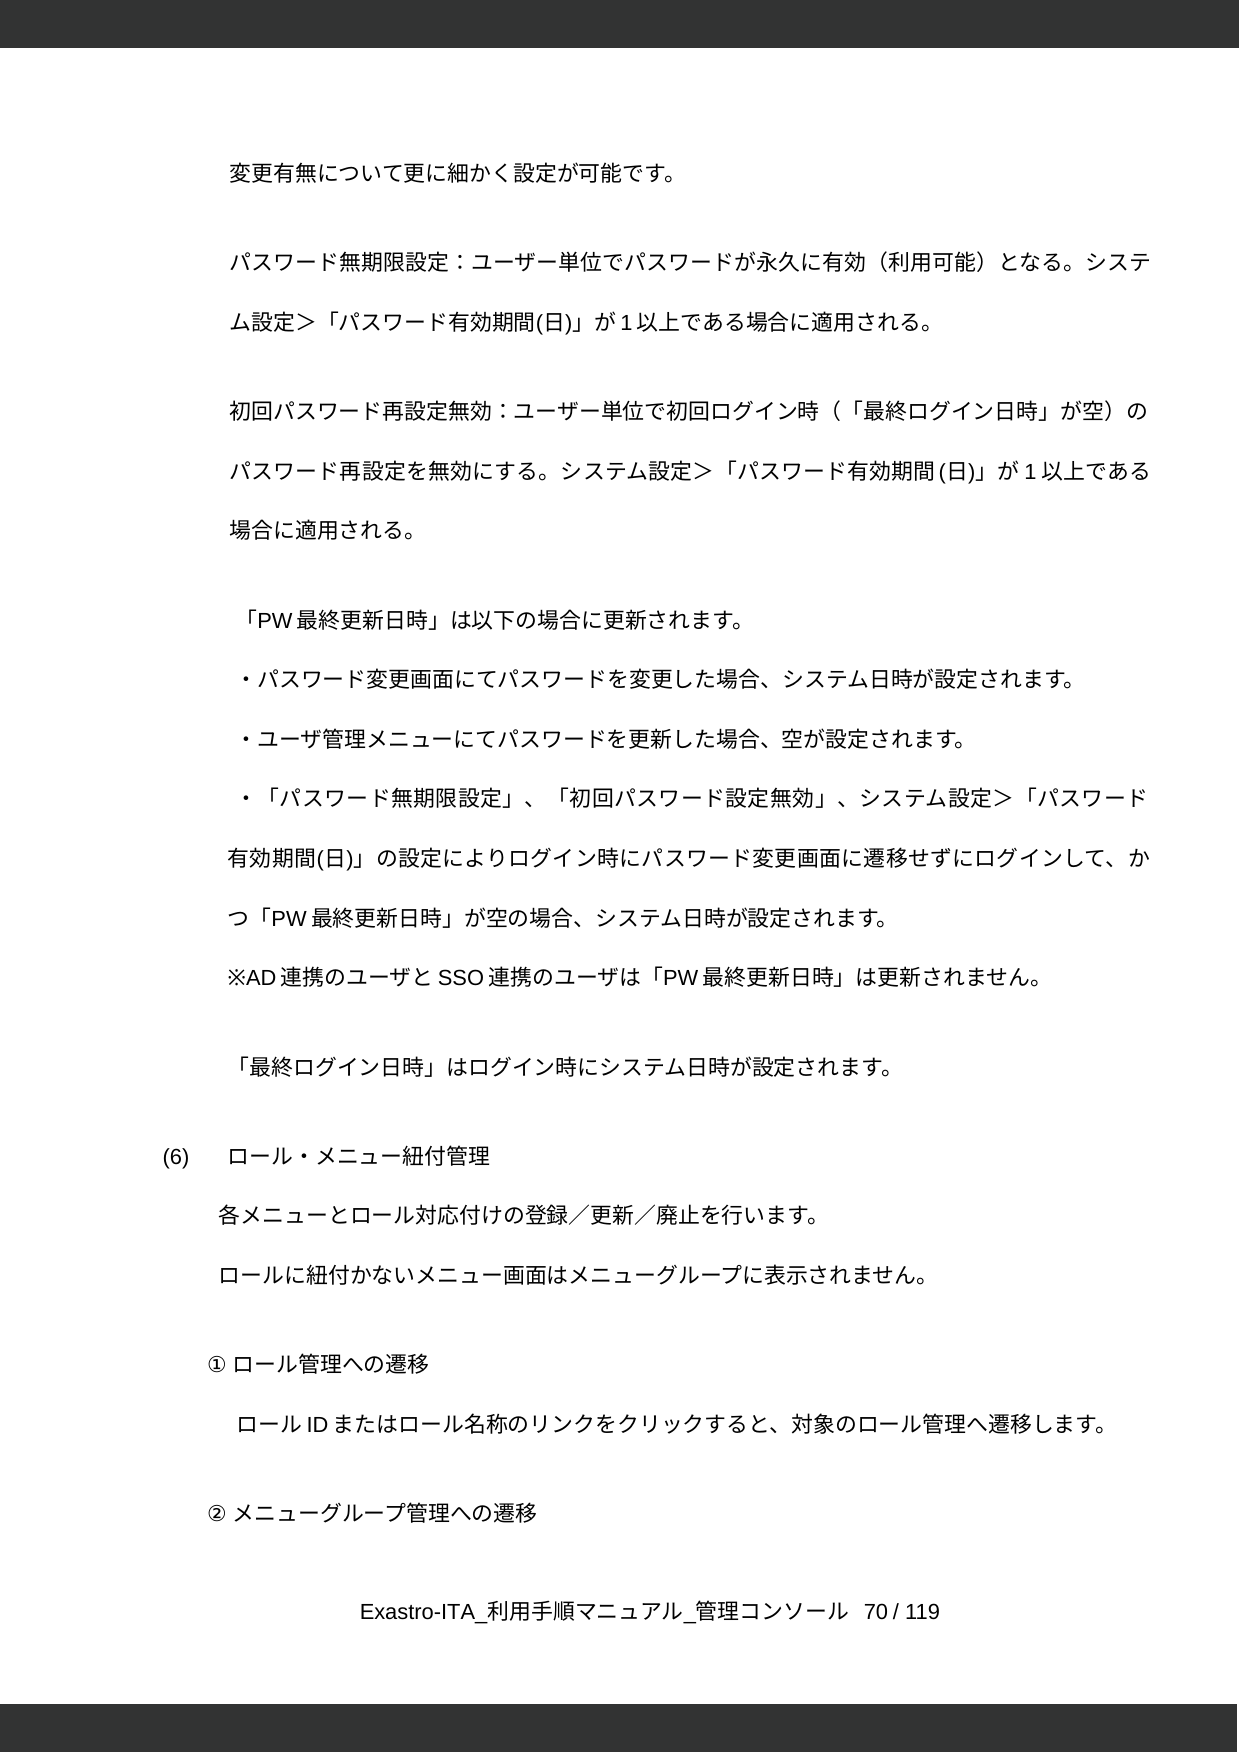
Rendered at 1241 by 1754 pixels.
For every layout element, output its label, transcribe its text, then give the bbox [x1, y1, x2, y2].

subtitle パスワード無期限設定：ユーザー単位でパスワードが永久に有効（利用可能）となる。システム設定＞「パスワード有効期間(日)」が1以上である場合に適用される。 [229, 231, 1152, 350]
subtitle 初回パスワード再設定無効：ユーザー単位で初回ログイン時（「最終ログイン日時」が空）のパスワード再設定を無効にする。システム設定＞「パスワード有効期間(日)」が1以上である場合に適用される。 [229, 380, 1152, 559]
text ロールに紐付かないメニュー画面はメニューグループに表示されません。 [218, 1244, 1152, 1304]
text 「PW最終更新日時」は以下の場合に更新されます。 [148, 589, 1152, 648]
picture [0, 0, 1239, 48]
text ・パスワード変更画面にてパスワードを変更した場合、システム日時が設定されます。 [148, 648, 1152, 708]
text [229, 142, 1152, 201]
text ・「パスワード無期限設定」、「初回パスワード設定無効」、システム設定＞「パスワード有効期間(日)」の設定によりログイン時にパスワード変更画面に遷移せずにログインして、かつ「PW最終更新日時」が空の場合、システム日時が設定されます。 [227, 767, 1152, 946]
text ・ユーザ管理メニューにてパスワードを更新した場合、空が設定されます。 [148, 708, 1152, 767]
text 各メニューとロール対応付けの登録／更新／廃止を行います。 [218, 1184, 1152, 1244]
subtitle ロール管理への遷移 ロールIDまたはロール名称のリンクをクリックすると、対象のロール管理へ遷移します。 [207, 1333, 1152, 1453]
text 「最終ログイン日時」はログイン時にシステム日時が設定されます。 [227, 1036, 1152, 1095]
subtitle ロール・メニュー紐付管理 [162, 1125, 1152, 1184]
subtitle メニューグループ管理への遷移 [207, 1482, 1152, 1542]
picture [0, 1704, 1237, 1752]
text ※AD連携のユーザとSSO連携のユーザは「PW最終更新日時」は更新されません。 [227, 946, 1152, 1006]
